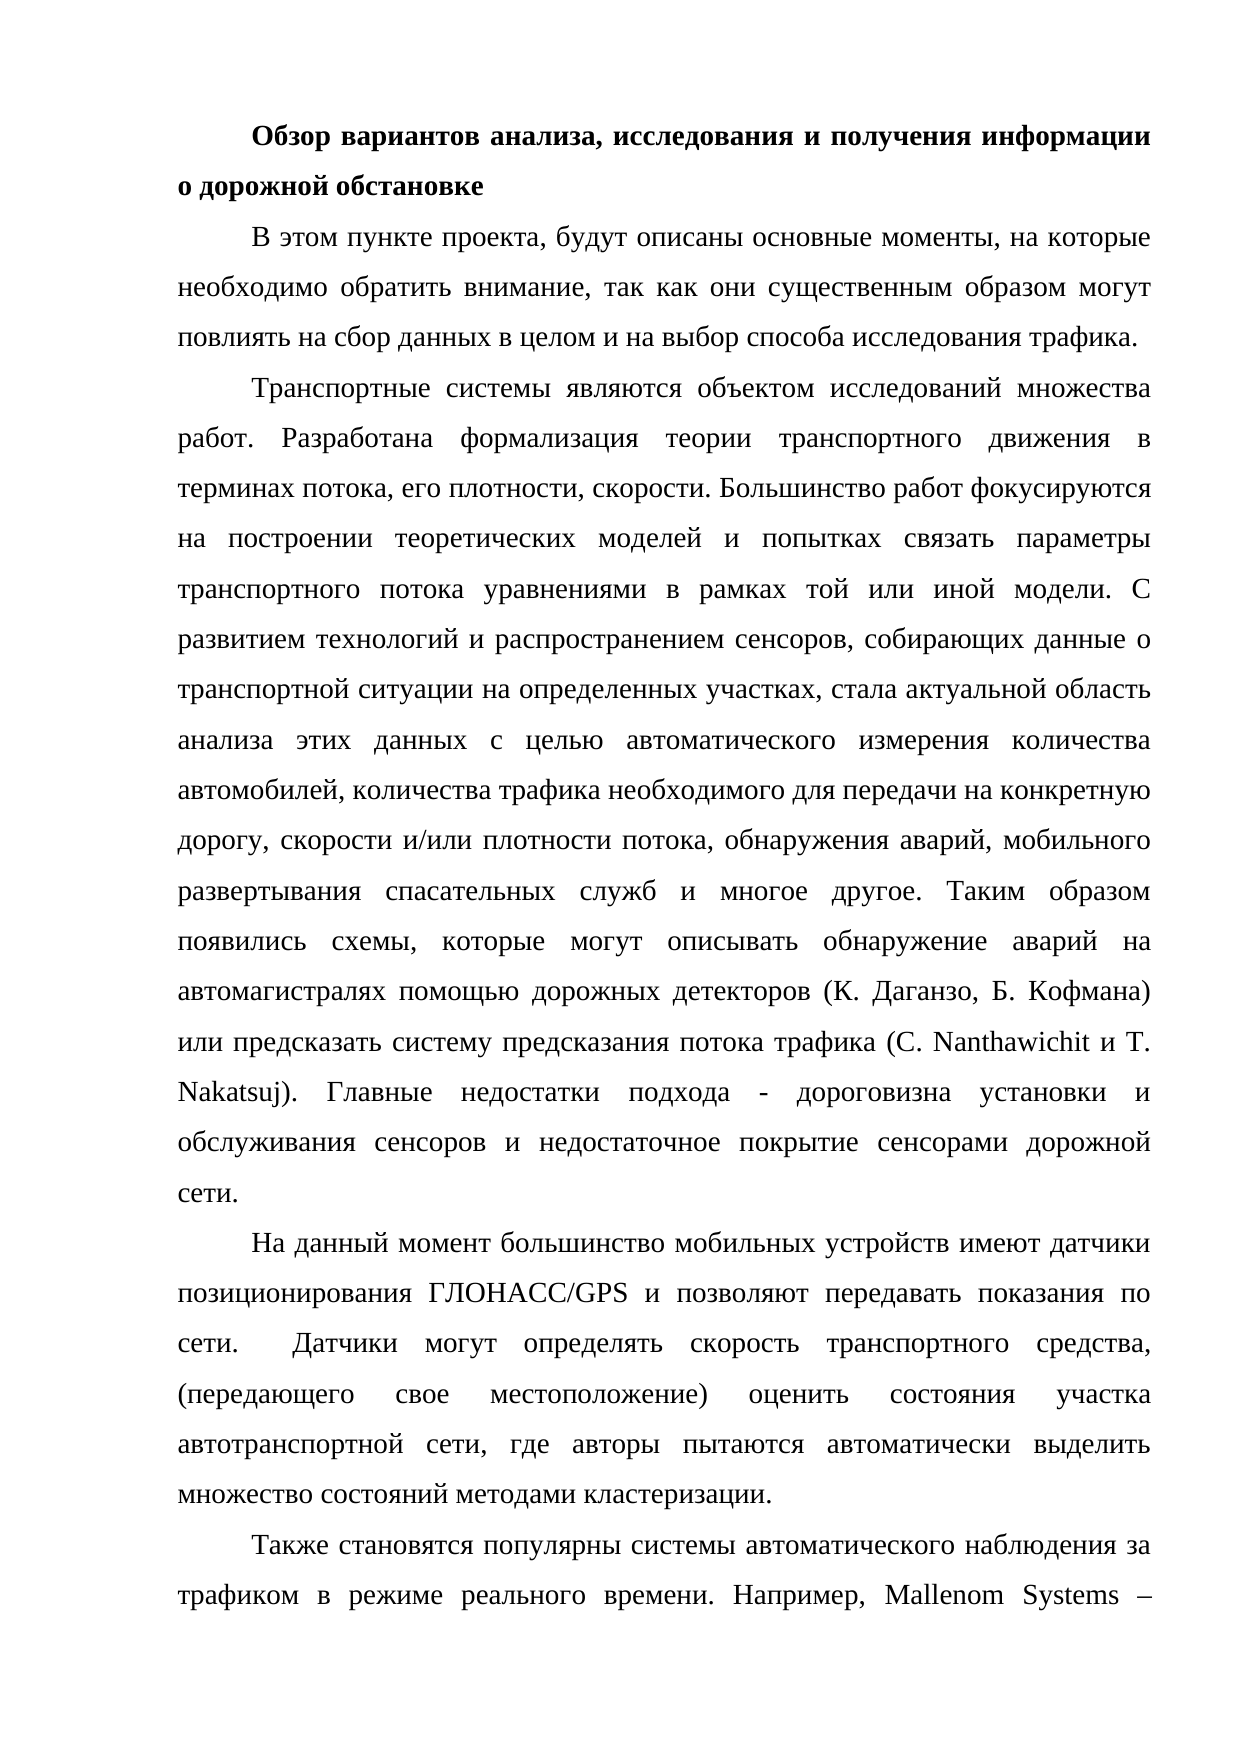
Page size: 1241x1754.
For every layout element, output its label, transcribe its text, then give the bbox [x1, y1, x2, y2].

text В этом пункте проекта, будут описаны основные моменты, на которые необходимо обратить внимание, так как они существенным образом могут повлиять на сбор данных в целом и на выбор способа исследования трафика. [177, 219, 1152, 353]
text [177, 1527, 1152, 1611]
text Обзор вариантов анализа, исследования и получения информации о дорожной обстановке [177, 118, 1152, 202]
text На данный момент большинство мобильных устройств имеют датчики позиционирования ГЛОНАСС/GPS и позволяют передавать показания по сети. Датчики могут определять скорость транспортного средства, (передающего свое местоположение) оценить состояния участка автотранспортной сети, где авторы пытаются автоматически выделить множество состояний методами кластеризации. [177, 1225, 1152, 1510]
text Транспортные системы являются объектом исследований множества работ. Разработана формализация теории транспортного движения в терминах потока, его плотности, скорости. Большинство работ фокусируются на построении теоретических моделей и попытках связать параметры транспортного потока уравнениями в рамках той или иной модели. С развитием технологий и распространением сенсоров, собирающих данные о транспортной ситуации на определенных участках, стала актуальной область анализа этих данных с целью автоматического измерения количества автомобилей, количества трафика необходимого для передачи на конкретную дорогу, скорости и/или плотности потока, обнаружения аварий, мобильного развертывания спасательных служб и многое другое. Таким образом появились схемы, которые могут описывать обнаружение аварий на автомагистралях помощью дорожных детекторов (К. Даганзо, Б. Кофмана) или предсказать систему предсказания потока трафика (C. Nanthawichit и T. Nakatsuj). Главные недостатки подхода - дороговизна установки и обслуживания сенсоров и недостаточное покрытие сенсорами дорожной сети. [177, 370, 1152, 1208]
